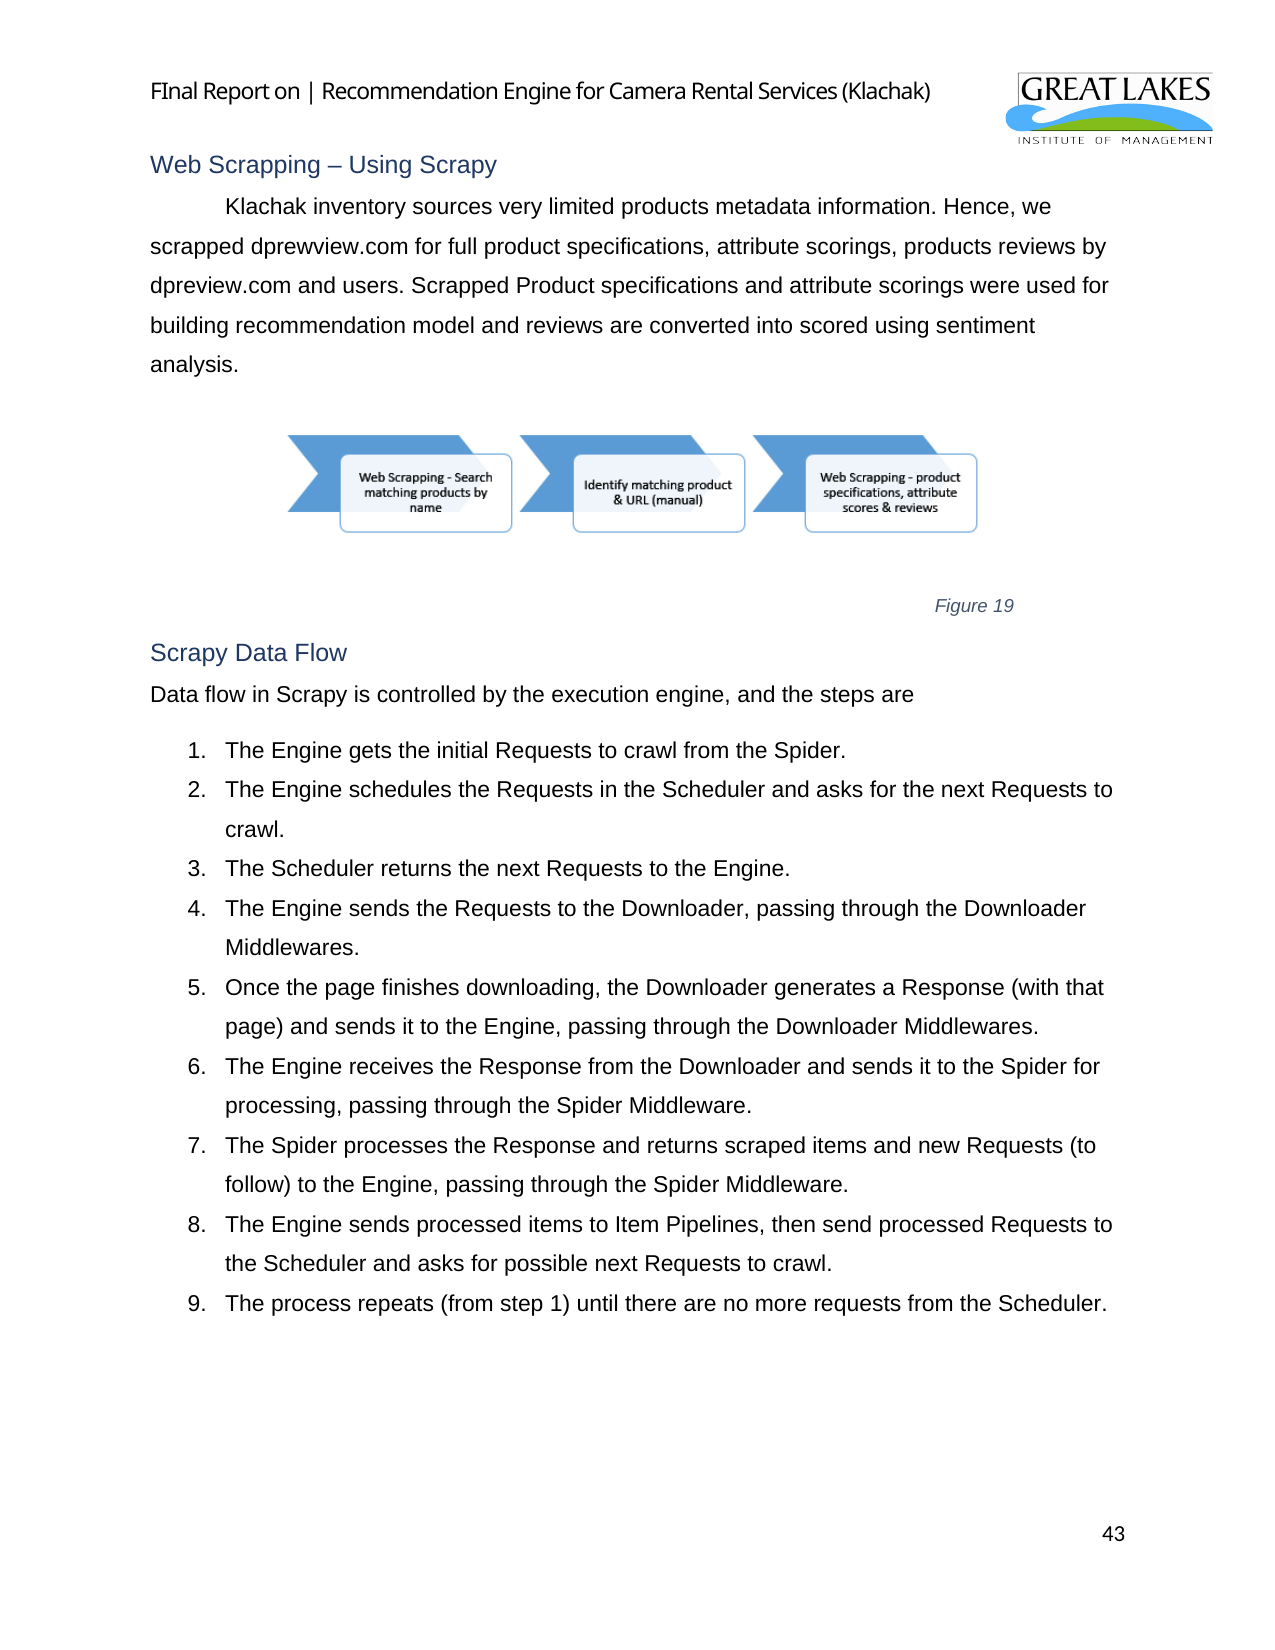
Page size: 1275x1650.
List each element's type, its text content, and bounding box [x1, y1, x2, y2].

text Figure 19 [750, 595, 1125, 617]
list The Engine sends processed items to Item Pipelines, then send processed Requests to the Scheduler and asks for possible next Requests to crawl. [187, 1211, 1125, 1276]
text Klachak inventory sources very limited products metadata information. Hence, we scrapped dprewview.com for full product specifications, attribute scorings, products reviews by dpreview.com and users. Scrapped Product specifications and attribute scorings were used for building recommendation model and reviews are converted into scored using sentiment analysis. [150, 193, 1125, 377]
text Data flow in Scrapy is controlled by the execution engine, and the steps are [150, 681, 1125, 707]
list The Engine sends the Requests to the Downloader, passing through the Downloader Middlewares. [187, 895, 1125, 961]
list The process repeats (from step 1) until there are no more requests from the Scheduler. [187, 1289, 1125, 1316]
list The Engine gets the initial Requests to crawl from the Spider. [187, 737, 1125, 763]
list The Scheduler returns the next Requests to the Engine. [187, 855, 1125, 882]
picture [1003, 72, 1213, 145]
subtitle Scrapy Data Flow [150, 638, 1125, 666]
list The Engine receives the Response from the Downloader and sends it to the Spider for processing, passing through the Spider Middleware. [187, 1053, 1125, 1118]
list Once the page finishes downloading, the Downloader generates a Response (with that page) and sends it to the Engine, passing through the Downloader Middlewares. [187, 974, 1125, 1039]
picture [276, 407, 999, 577]
list The Engine schedules the Requests in the Scheduler and asks for the next Requests to crawl. [187, 776, 1125, 842]
list The Spider processes the Response and returns scraped items and new Requests (to follow) to the Engine, passing through the Spider Middleware. [187, 1132, 1125, 1197]
subtitle Web Scrapping – Using Scrapy [150, 150, 1125, 179]
